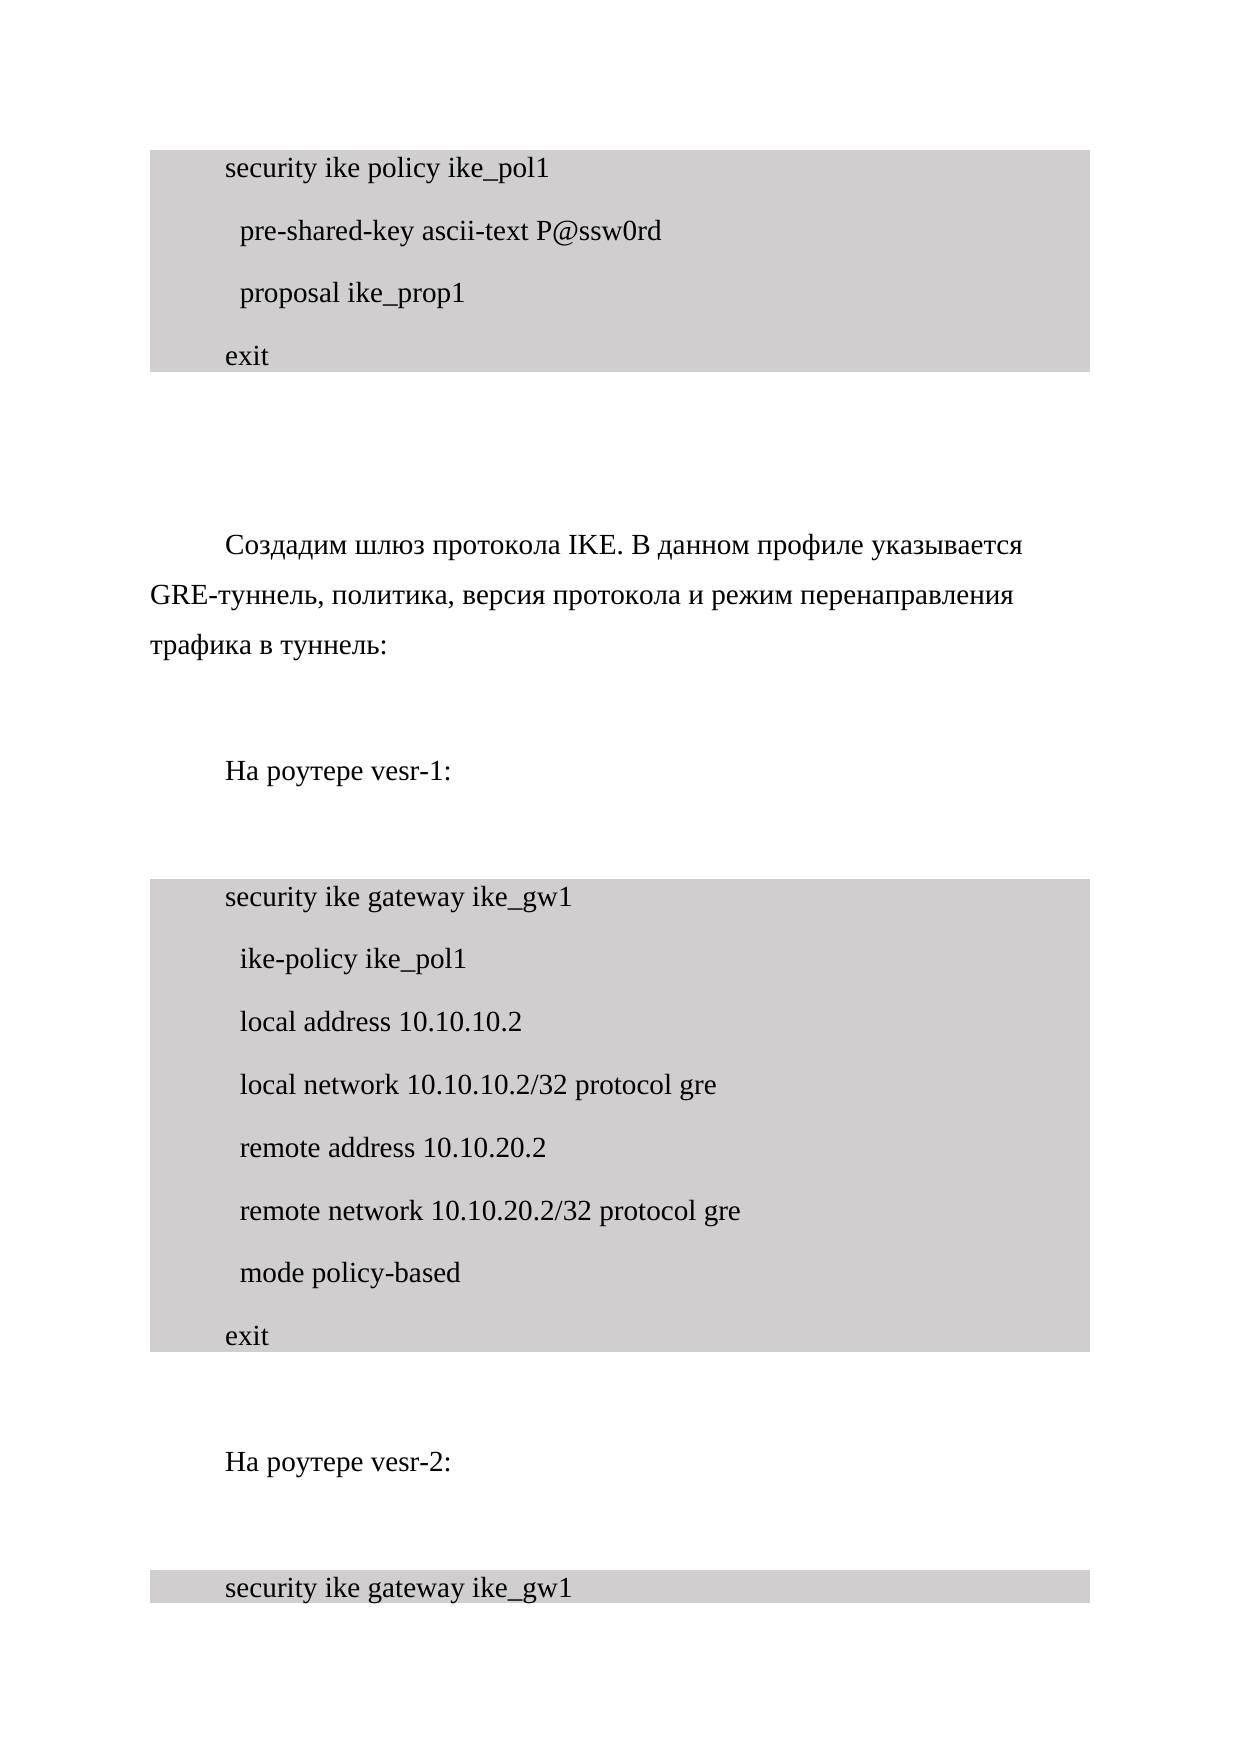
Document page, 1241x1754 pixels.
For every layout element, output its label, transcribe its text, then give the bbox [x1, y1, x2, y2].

text local network 10.10.10.2/32 protocol gre [150, 1067, 1090, 1101]
text Создадим шлюз протокола IKE. В данном профиле указывается GRE-туннель, политика, версия протокола и режим перенаправления трафика в туннель: [150, 527, 1090, 661]
text ike-policy ike_pol1 [150, 942, 1090, 975]
text remote network 10.10.20.2/32 protocol gre [150, 1193, 1090, 1226]
text exit [150, 1318, 1090, 1352]
text mode policy-based [150, 1256, 1090, 1289]
text remote address 10.10.20.2 [150, 1130, 1090, 1163]
text На роутере vesr-1: [150, 753, 1090, 787]
text exit [150, 338, 1090, 372]
text security ike gateway ike_gw1 [150, 1570, 1090, 1603]
text local address 10.10.10.2 [150, 1004, 1090, 1038]
text proposal ike_prop1 [150, 276, 1090, 309]
text security ike gateway ike_gw1 [150, 879, 1090, 912]
text security ike policy ike_pol1 [150, 150, 1090, 183]
text pre-shared-key ascii-text P@ssw0rd [150, 213, 1090, 246]
text На роутере vesr-2: [150, 1444, 1090, 1478]
